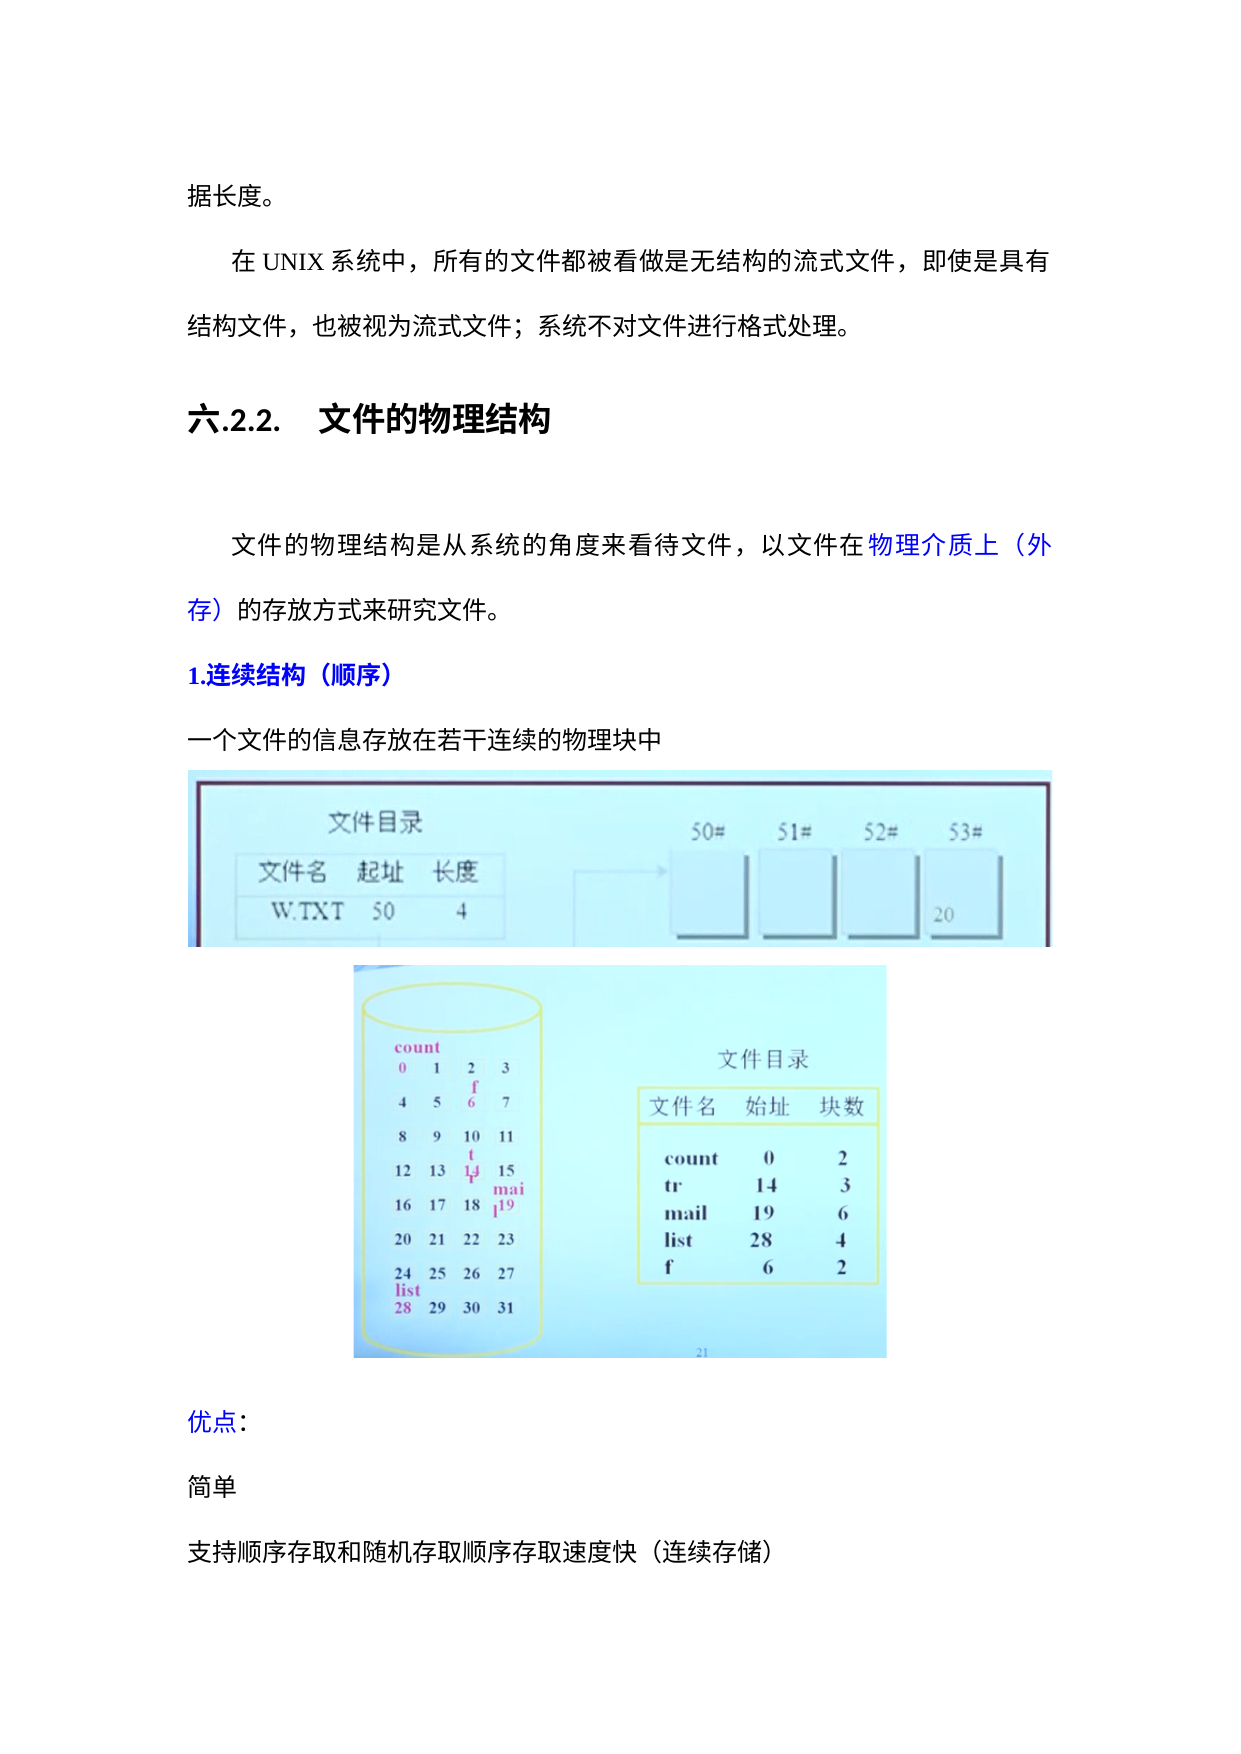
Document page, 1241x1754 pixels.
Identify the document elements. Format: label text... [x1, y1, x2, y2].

text 优点： [187, 1388, 1053, 1453]
text 一个文件的信息存放在若干连续的物理块中 [187, 706, 1053, 771]
text 在UNIX系统中，所有的文件都被看做是无结构的流式文件，即使是具有结构文件，也被视为流式文件；系统不对文件进行格式处理。 [187, 227, 1053, 357]
text 文件的物理结构是从系统的角度来看待文件，以文件在物理介质上（外存）的存放方式来研究文件。 [187, 511, 1053, 641]
text 简单 [187, 1453, 1053, 1518]
text 1.连续结构（顺序） [187, 641, 1053, 706]
text 支持顺序存取和随机存取顺序存取速度快（连续存储） [187, 1518, 1053, 1583]
subtitle 文件的物理结构 [187, 384, 1053, 449]
picture [353, 965, 887, 1358]
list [187, 162, 1053, 227]
picture [188, 770, 1053, 947]
